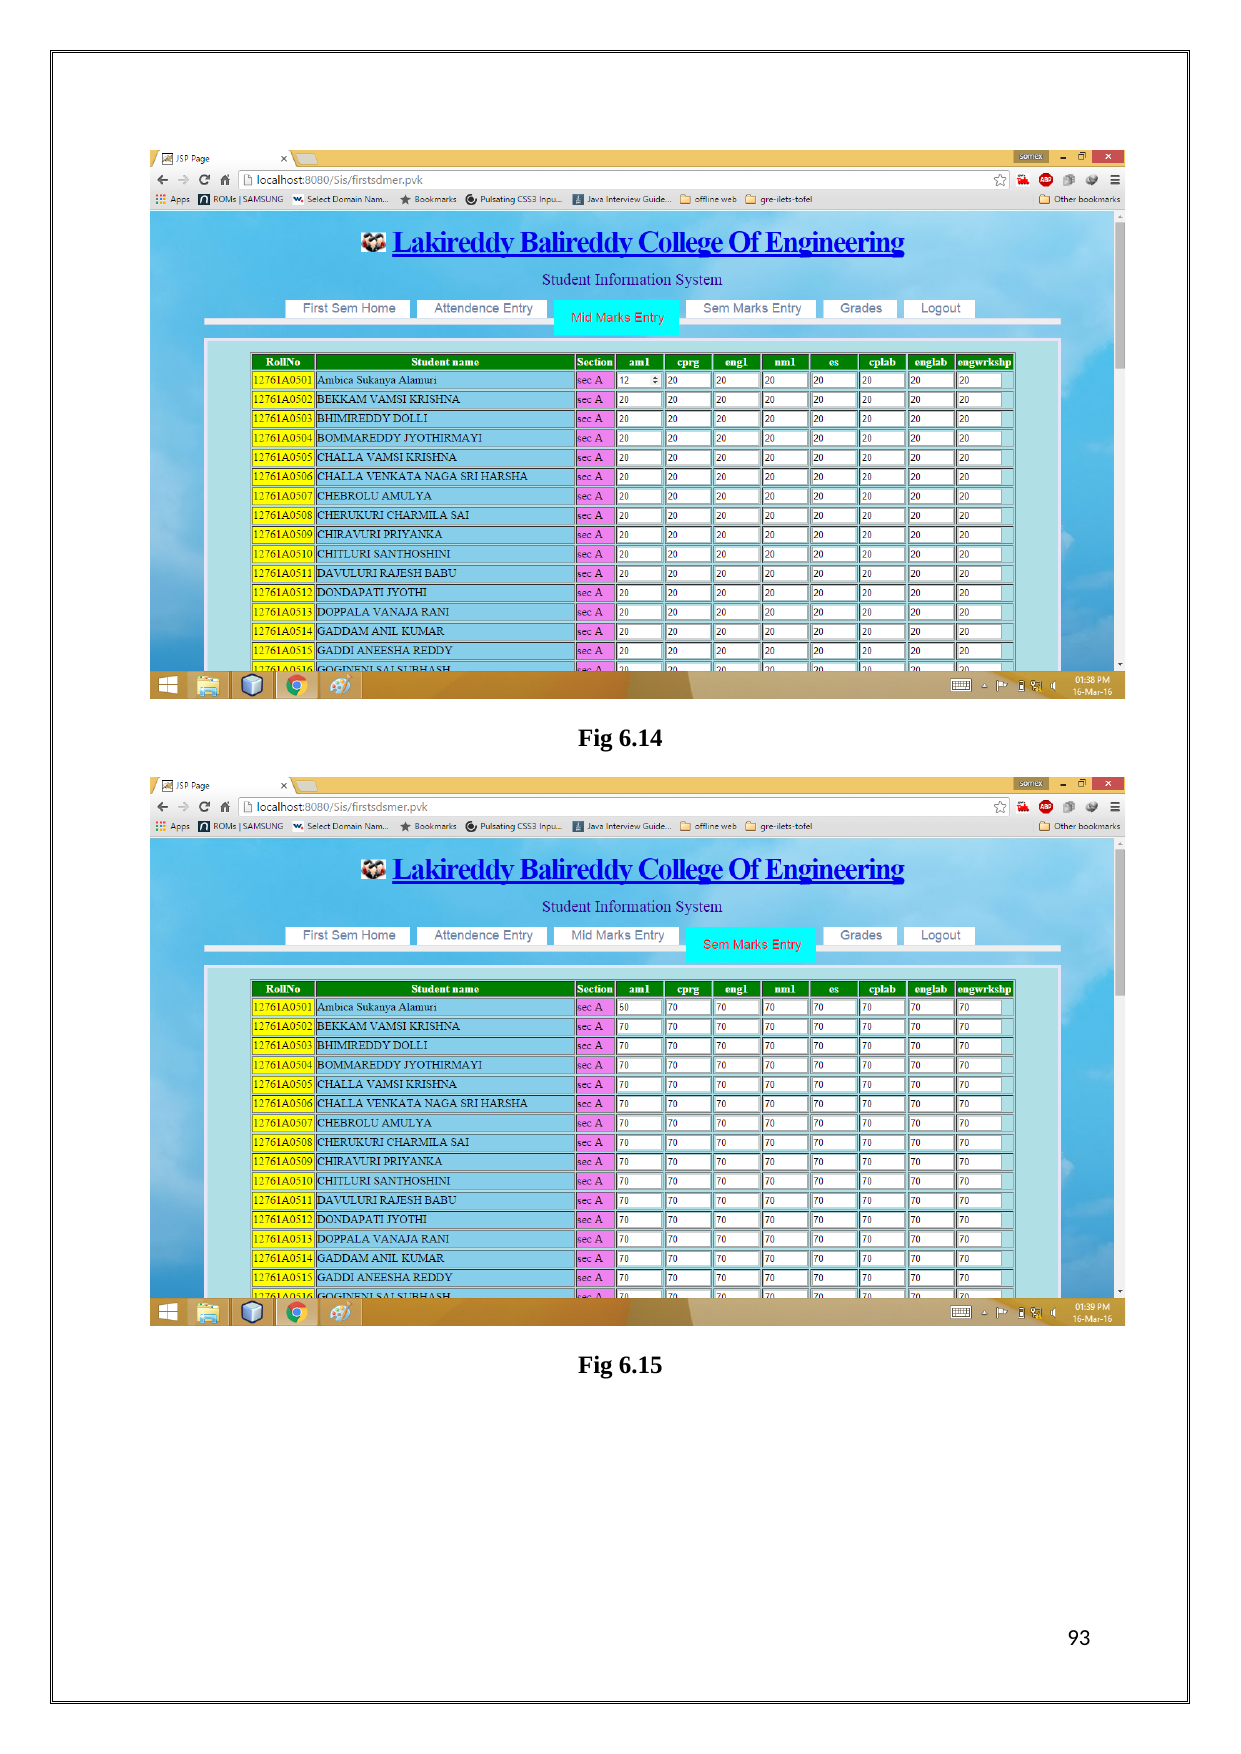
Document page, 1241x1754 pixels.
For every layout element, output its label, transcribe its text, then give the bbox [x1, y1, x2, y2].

picture [150, 777, 1125, 1326]
picture [150, 150, 1125, 699]
text Fig 6.15 [150, 1350, 1090, 1379]
text Fig 6.14 [150, 723, 1090, 752]
